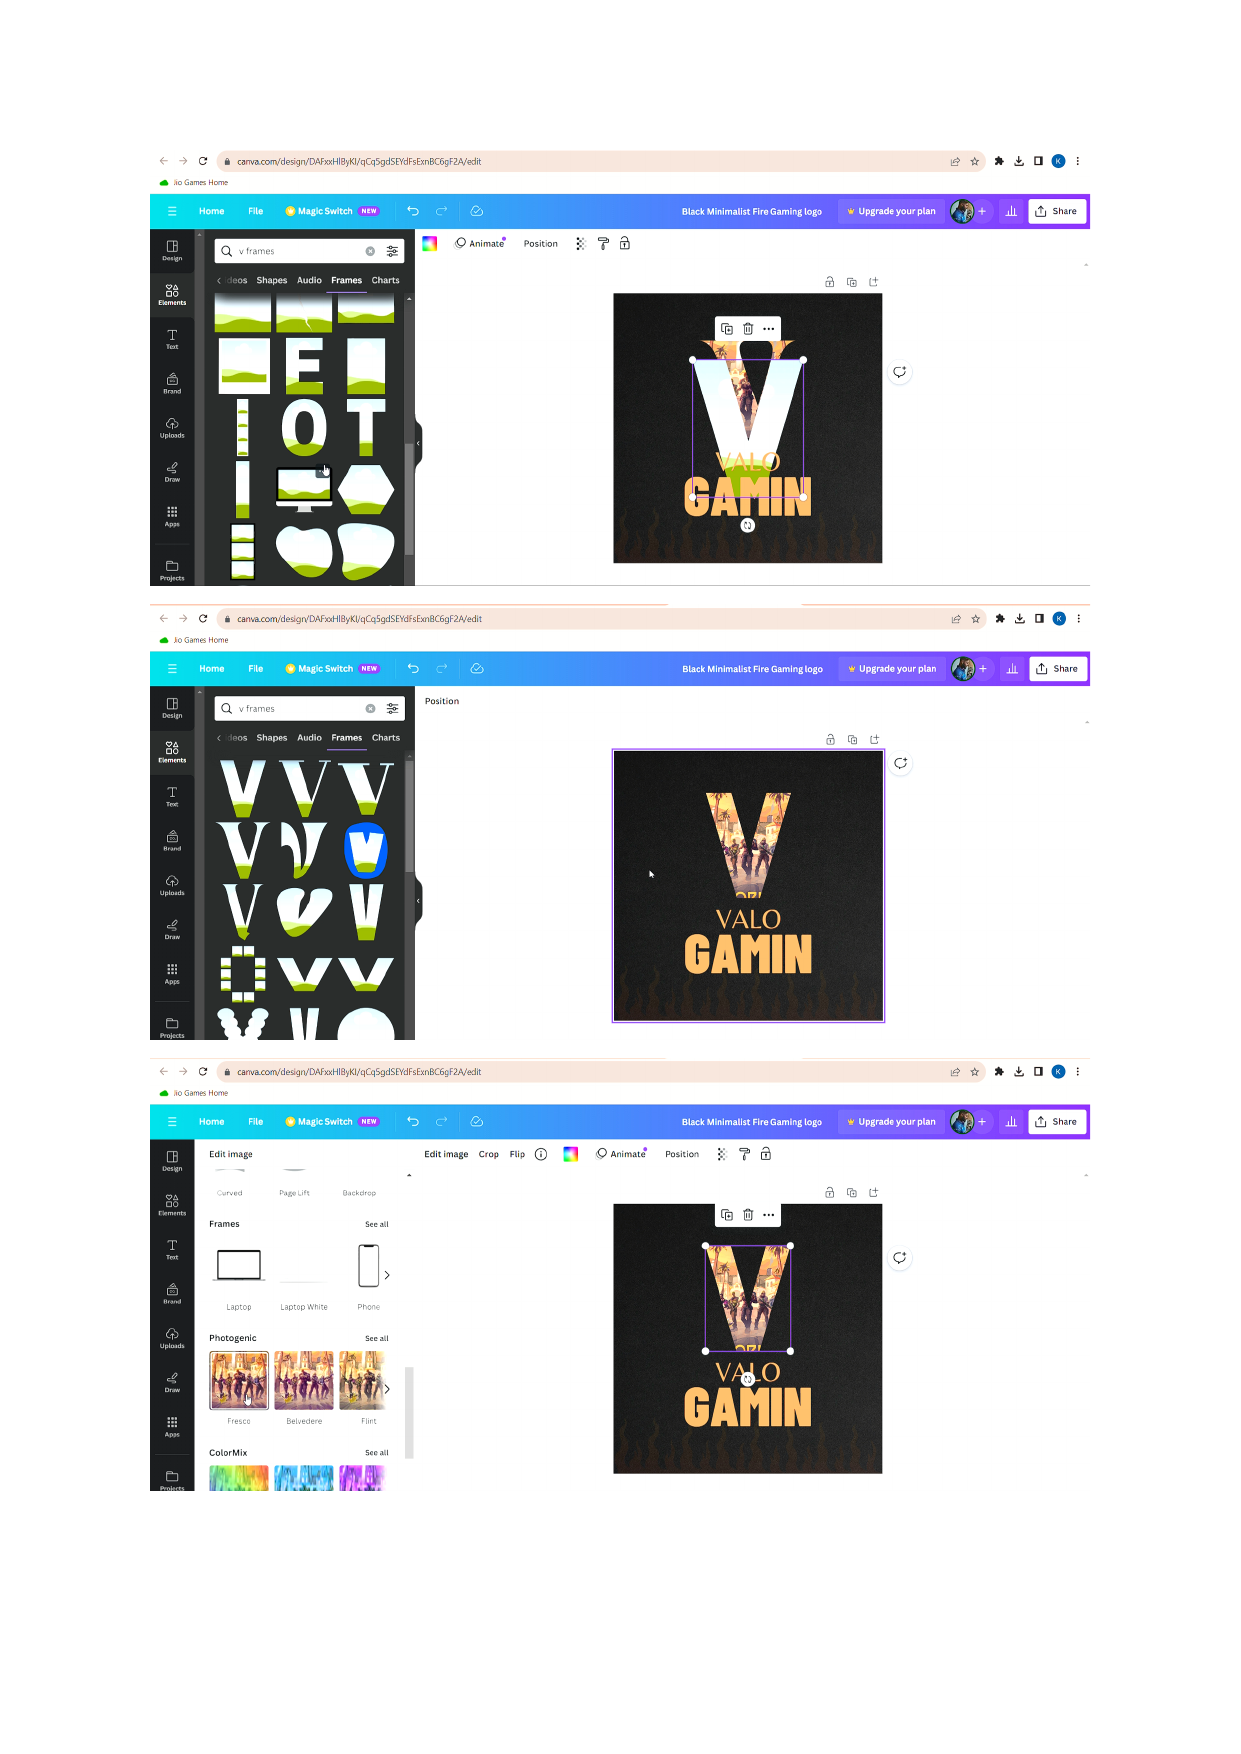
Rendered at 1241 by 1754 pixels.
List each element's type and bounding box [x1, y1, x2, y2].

picture [150, 150, 1091, 586]
picture [150, 604, 1091, 1040]
picture [150, 1058, 1091, 1491]
